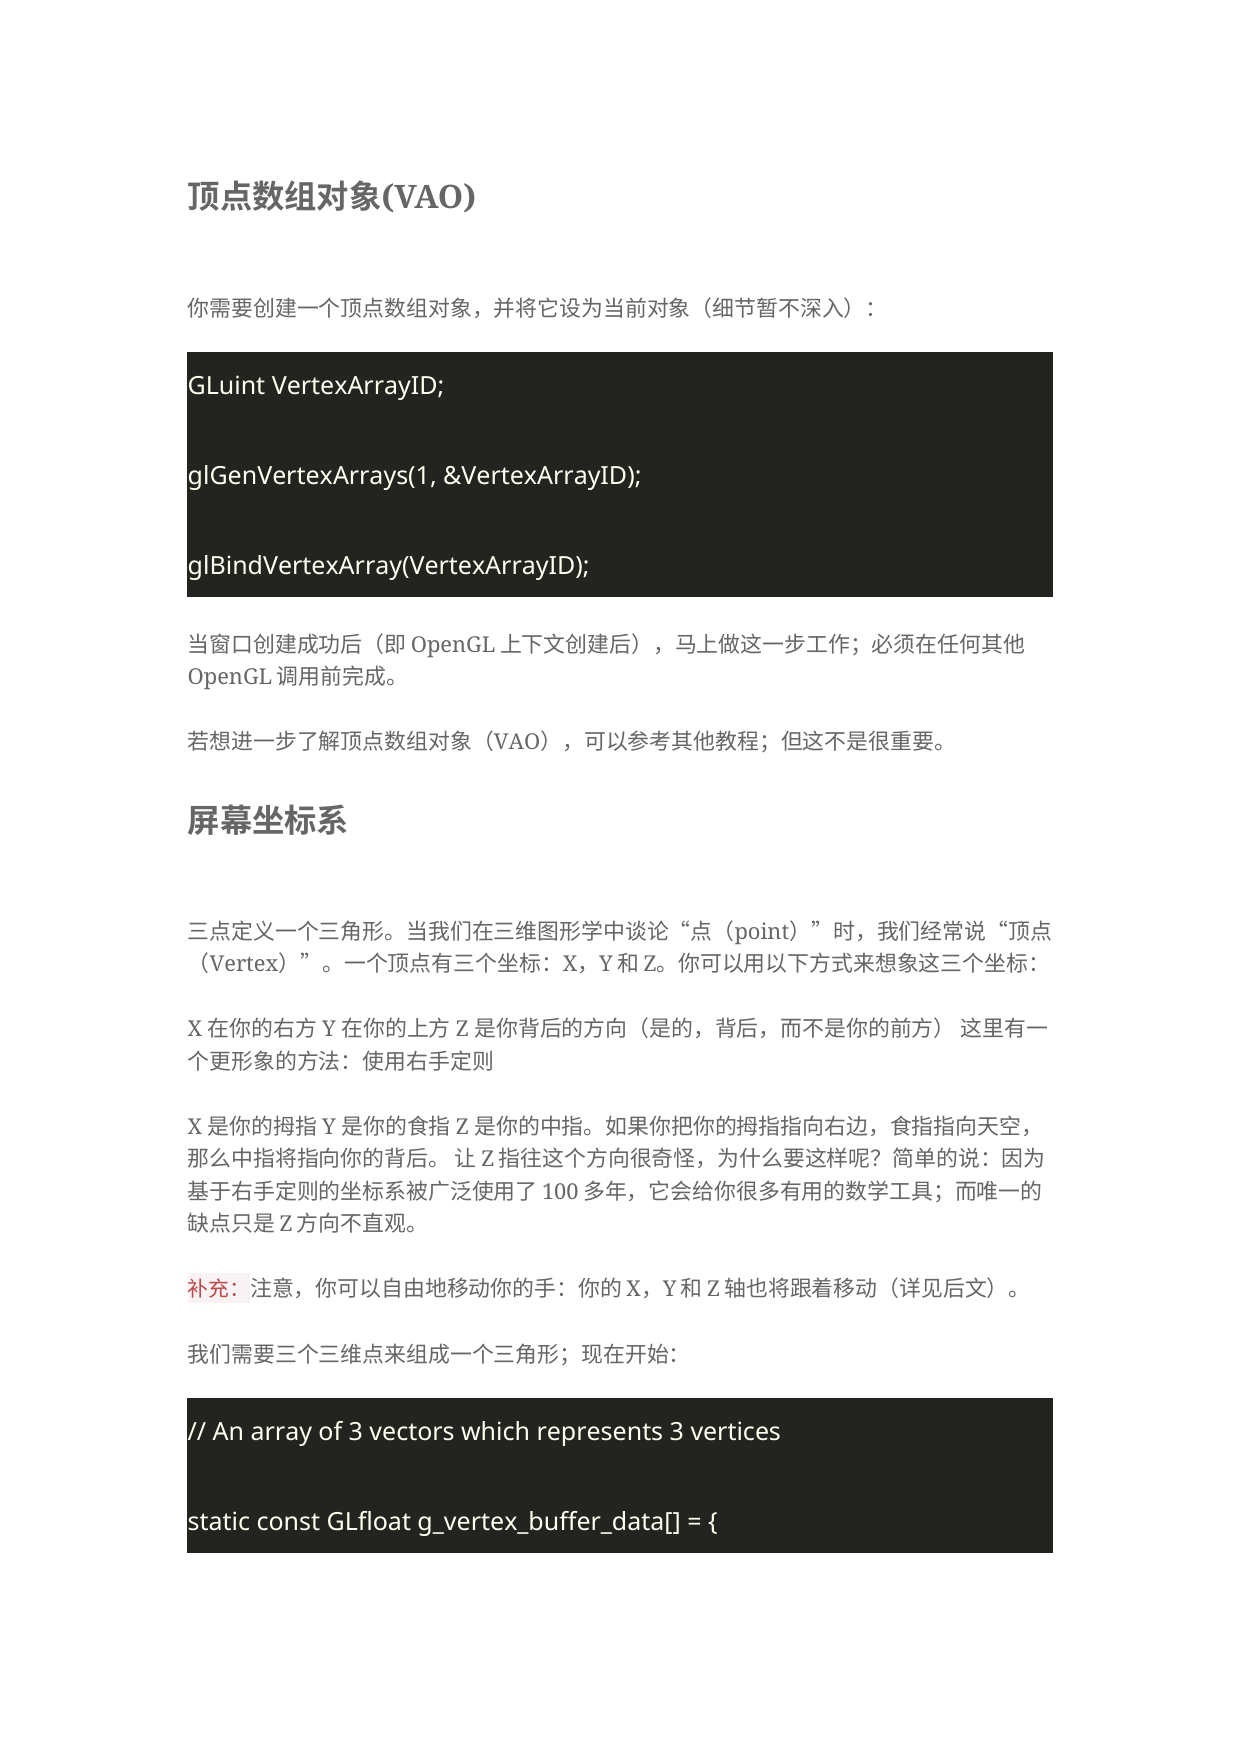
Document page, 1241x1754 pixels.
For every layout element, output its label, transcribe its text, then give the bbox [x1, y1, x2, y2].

text glBindVertexArray(VertexArrayID); [187, 532, 1053, 597]
text 三点定义一个三角形。当我们在三维图形学中谈论“点（point）”时，我们经常说“顶点（Vertex）”。一个顶点有三个坐标：X，Y和Z。你可以用以下方式来想象这三个坐标： X 在你的右方 Y 在你的上方 Z 是你背后的方向（是的，背后，而不是你的前方） 这里有一个更形象的方法：使用右手定则 X 是你的拇指 Y 是你的食指 Z 是你的中指。如果你把你的拇指指向右边，食指指向天空，那么中指将指向你的背后。 让Z指往这个方向很奇怪，为什么要这样呢？简单的说：因为基于右手定则的坐标系被广泛使用了100多年，它会给你很多有用的数学工具；而唯一的缺点只是Z方向不直观。 补充：注意，你可以自由地移动你的手：你的X，Y和Z轴也将跟着移动（详见后文）。 我们需要三个三维点来组成一个三角形；现在开始： [187, 914, 1053, 1369]
text static const GLfloat g_vertex_buffer_data[] = { [187, 1488, 1053, 1553]
text glGenVertexArrays(1, &VertexArrayID); [187, 442, 1053, 507]
subtitle 屏幕坐标系 [187, 785, 1053, 850]
text GLuint VertexArrayID; [187, 352, 1053, 417]
text // An array of 3 vectors which represents 3 vertices [187, 1398, 1053, 1463]
text 你需要创建一个顶点数组对象，并将它设为当前对象（细节暂不深入）： [187, 290, 1053, 323]
subtitle 顶点数组对象(VAO) [187, 162, 1053, 227]
text 当窗口创建成功后（即OpenGL上下文创建后），马上做这一步工作；必须在任何其他OpenGL调用前完成。 若想进一步了解顶点数组对象（VAO），可以参考其他教程；但这不是很重要。 [187, 626, 1053, 756]
